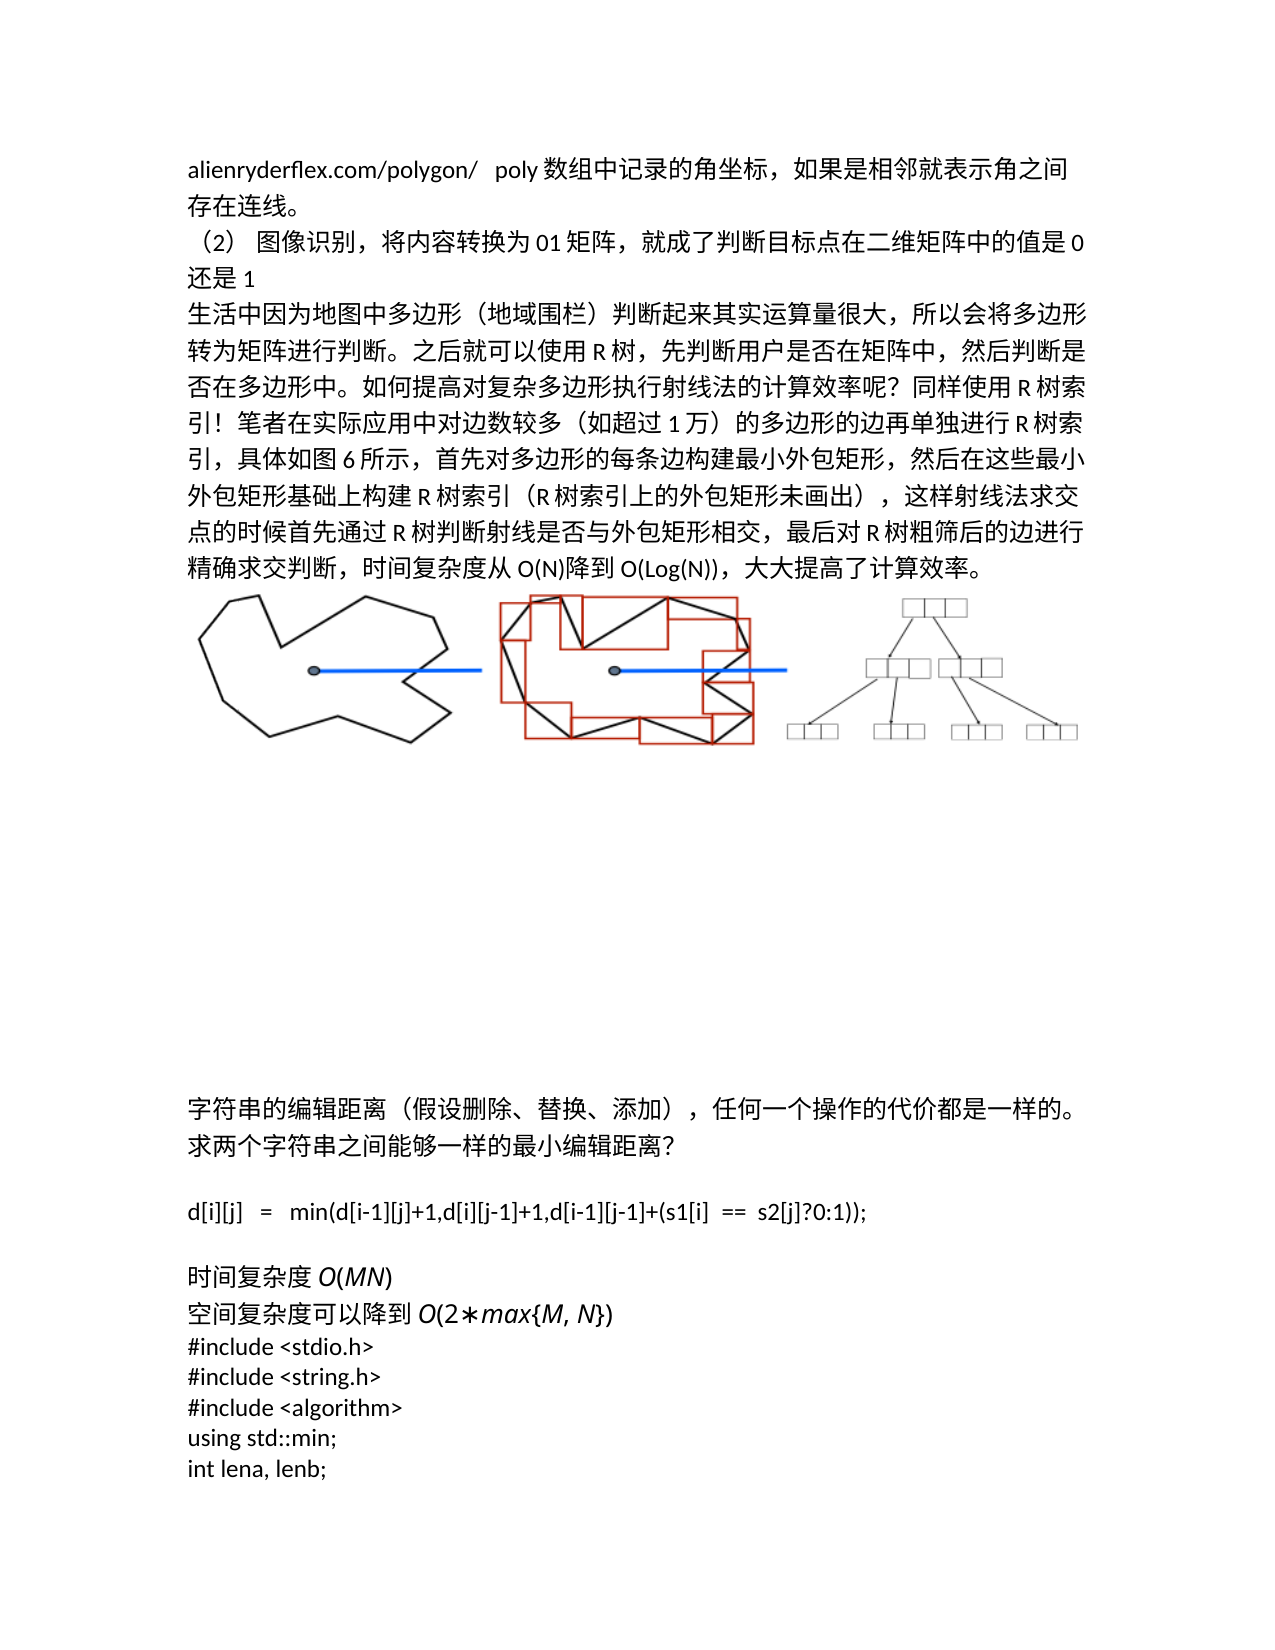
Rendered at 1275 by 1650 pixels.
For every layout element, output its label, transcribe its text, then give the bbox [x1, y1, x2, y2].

list 图像识别，将内容转换为01矩阵，就成了判断目标点在二维矩阵中的值是0还是1 [187, 222, 1087, 295]
text 生活中因为地图中多边形（地域围栏）判断起来其实运算量很大，所以会将多边形转为矩阵进行判断。之后就可以使用R树，先判断用户是否在矩阵中，然后判断是否在多边形中。如何提高对复杂多边形执行射线法的计算效率呢？同样使用R树索引！笔者在实际应用中对边数较多（如超过1万）的多边形的边再单独进行R树索引，具体如图6所示，首先对多边形的每条边构建最小外包矩形，然后在这些最小外包矩形基础上构建R树索引（R树索引上的外包矩形未画出），这样射线法求交点的时候首先通过R树判断射线是否与外包矩形相交，最后对R树粗筛后的边进行精确求交判断，时间复杂度从O(N)降到O(Log(N))，大大提高了计算效率。 [187, 295, 1087, 585]
text 时间复杂度O(MN) [187, 1257, 1087, 1294]
text #include <string.h> [187, 1361, 1087, 1392]
text int lena, lenb; [187, 1453, 1087, 1483]
picture [187, 585, 1087, 755]
text 字符串的编辑距离（假设删除、替换、添加），任何一个操作的代价都是一样的。求两个字符串之间能够一样的最小编辑距离？ [187, 1090, 1087, 1162]
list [187, 150, 1087, 222]
text #include <stdio.h> [187, 1331, 1087, 1361]
text using std::min; [187, 1422, 1087, 1453]
text d[i][j] = min(d[i-1][j]+1,d[i][j-1]+1,d[i-1][j-1]+(s1[i] == s2[j]?0:1)); [187, 1162, 1087, 1227]
text 空间复杂度可以降到O(2∗max{M, N}) [187, 1294, 1087, 1331]
text #include <algorithm> [187, 1392, 1087, 1422]
